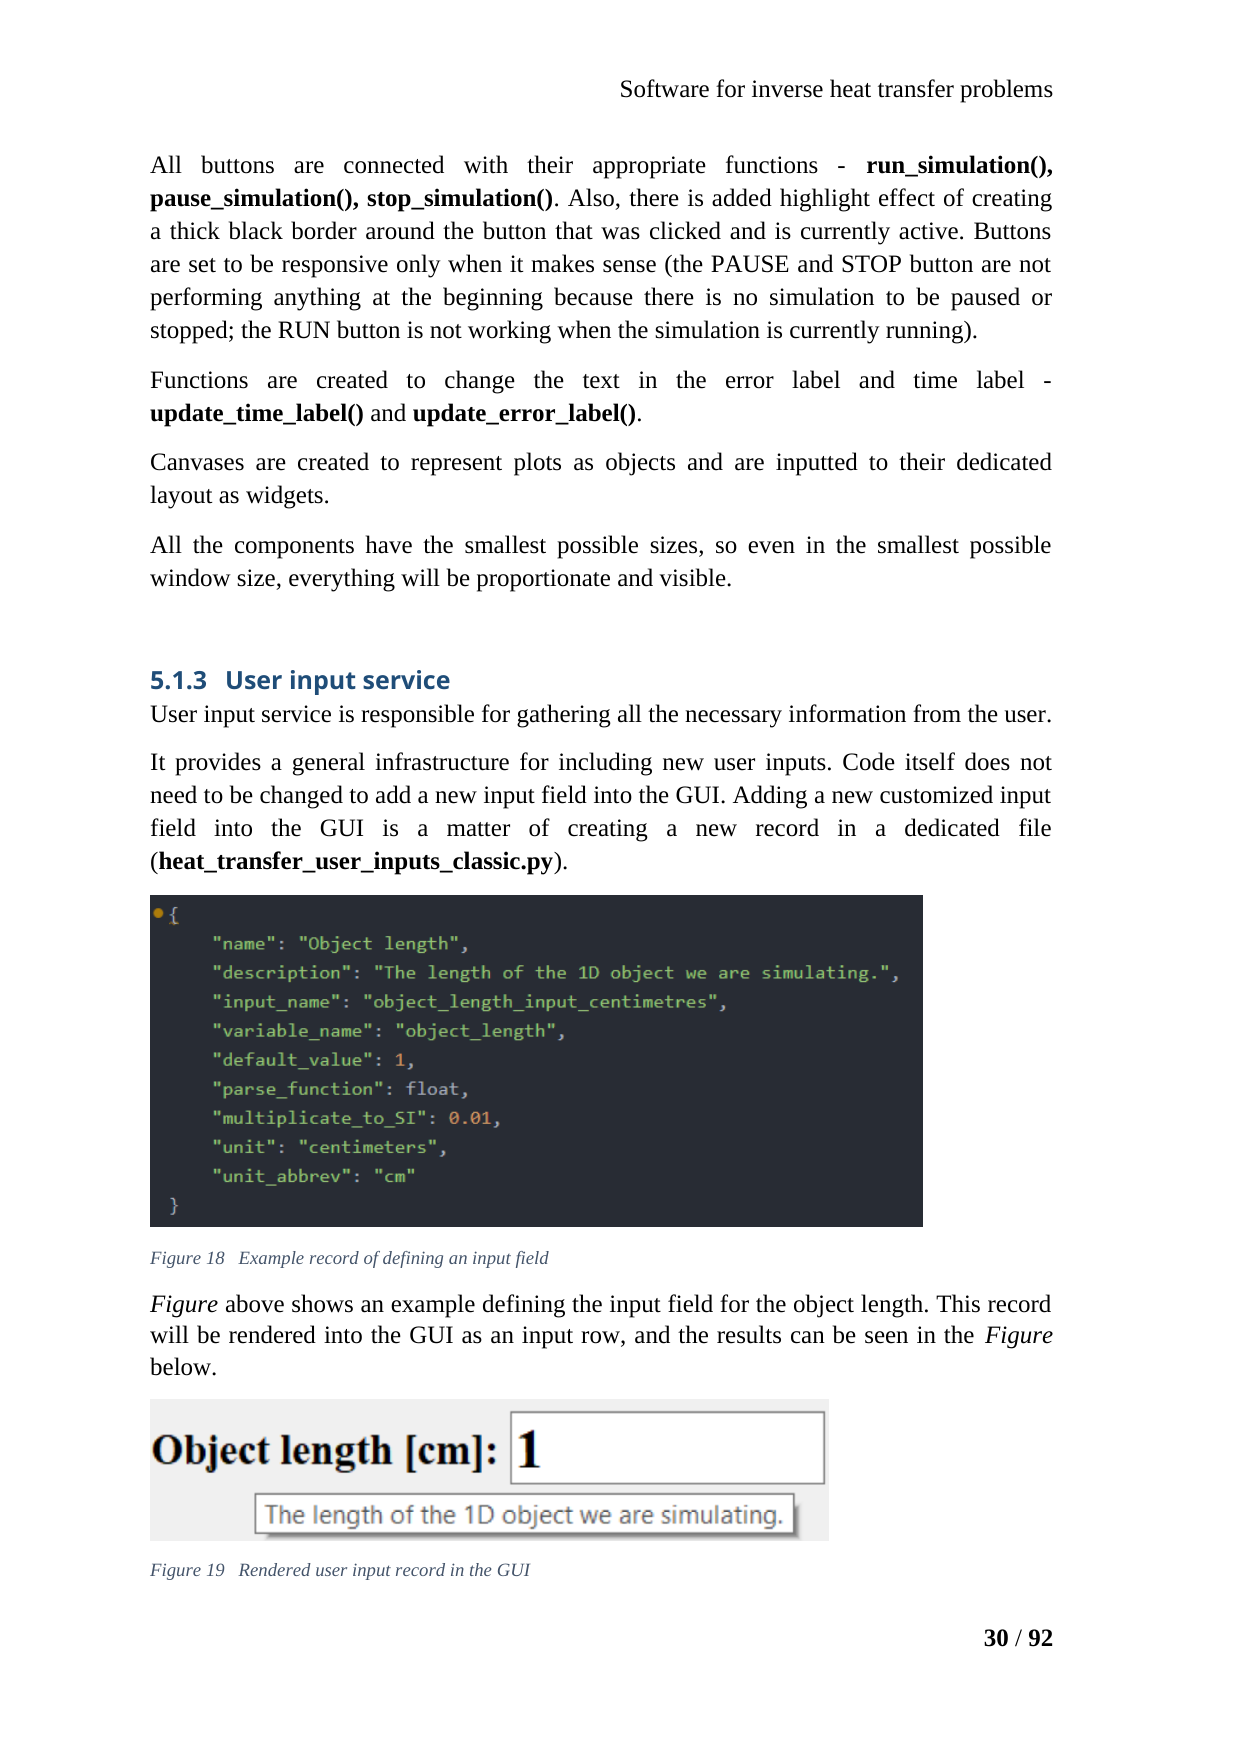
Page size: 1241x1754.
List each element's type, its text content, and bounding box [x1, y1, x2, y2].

text All the components have the smallest possible sizes, so even in the smallest possible window size, everything will be proportionate and visible. [150, 530, 1053, 592]
text It provides a general infrastructure for including new user inputs. Code itself does not need to be changed to add a new input field into the GUI. Adding a new customized input field into the GUI is a matter of creating a new record in a dedicated file (heat_transfer_user_inputs_classic.py). [150, 747, 1053, 875]
text User input service is responsible for gathering all the necessary information from the user. [150, 699, 1053, 728]
subtitle User input service [150, 663, 1053, 697]
text Canvases are created to represent plots as objects and are inputted to their dedicated layout as widgets. [150, 447, 1053, 509]
text Figure 19 Rendered user input record in the GUI [150, 1559, 1053, 1581]
picture [150, 1399, 829, 1541]
text Figure above shows an example defining the input field for the object length. This record will be rendered into the GUI as an input row, and the results can be seen in the Figure below. [150, 1289, 1053, 1380]
text All buttons are connected with their appropriate functions - run_simulation(), pause_simulation(), stop_simulation(). Also, there is added highlight effect of creating a thick black border around the button that was clicked and is currently active. Buttons are set to be responsive only when it makes sense (the PAUSE and STOP button are not performing anything at the beginning because there is no simulation to be paused or stopped; the RUN button is not working when the simulation is currently running). [150, 150, 1053, 344]
text Figure 18 Example record of defining an input field [150, 1247, 1053, 1269]
picture [150, 895, 923, 1227]
text Functions are created to change the text in the error label and time label - update_time_label() and update_error_label(). [150, 365, 1053, 427]
